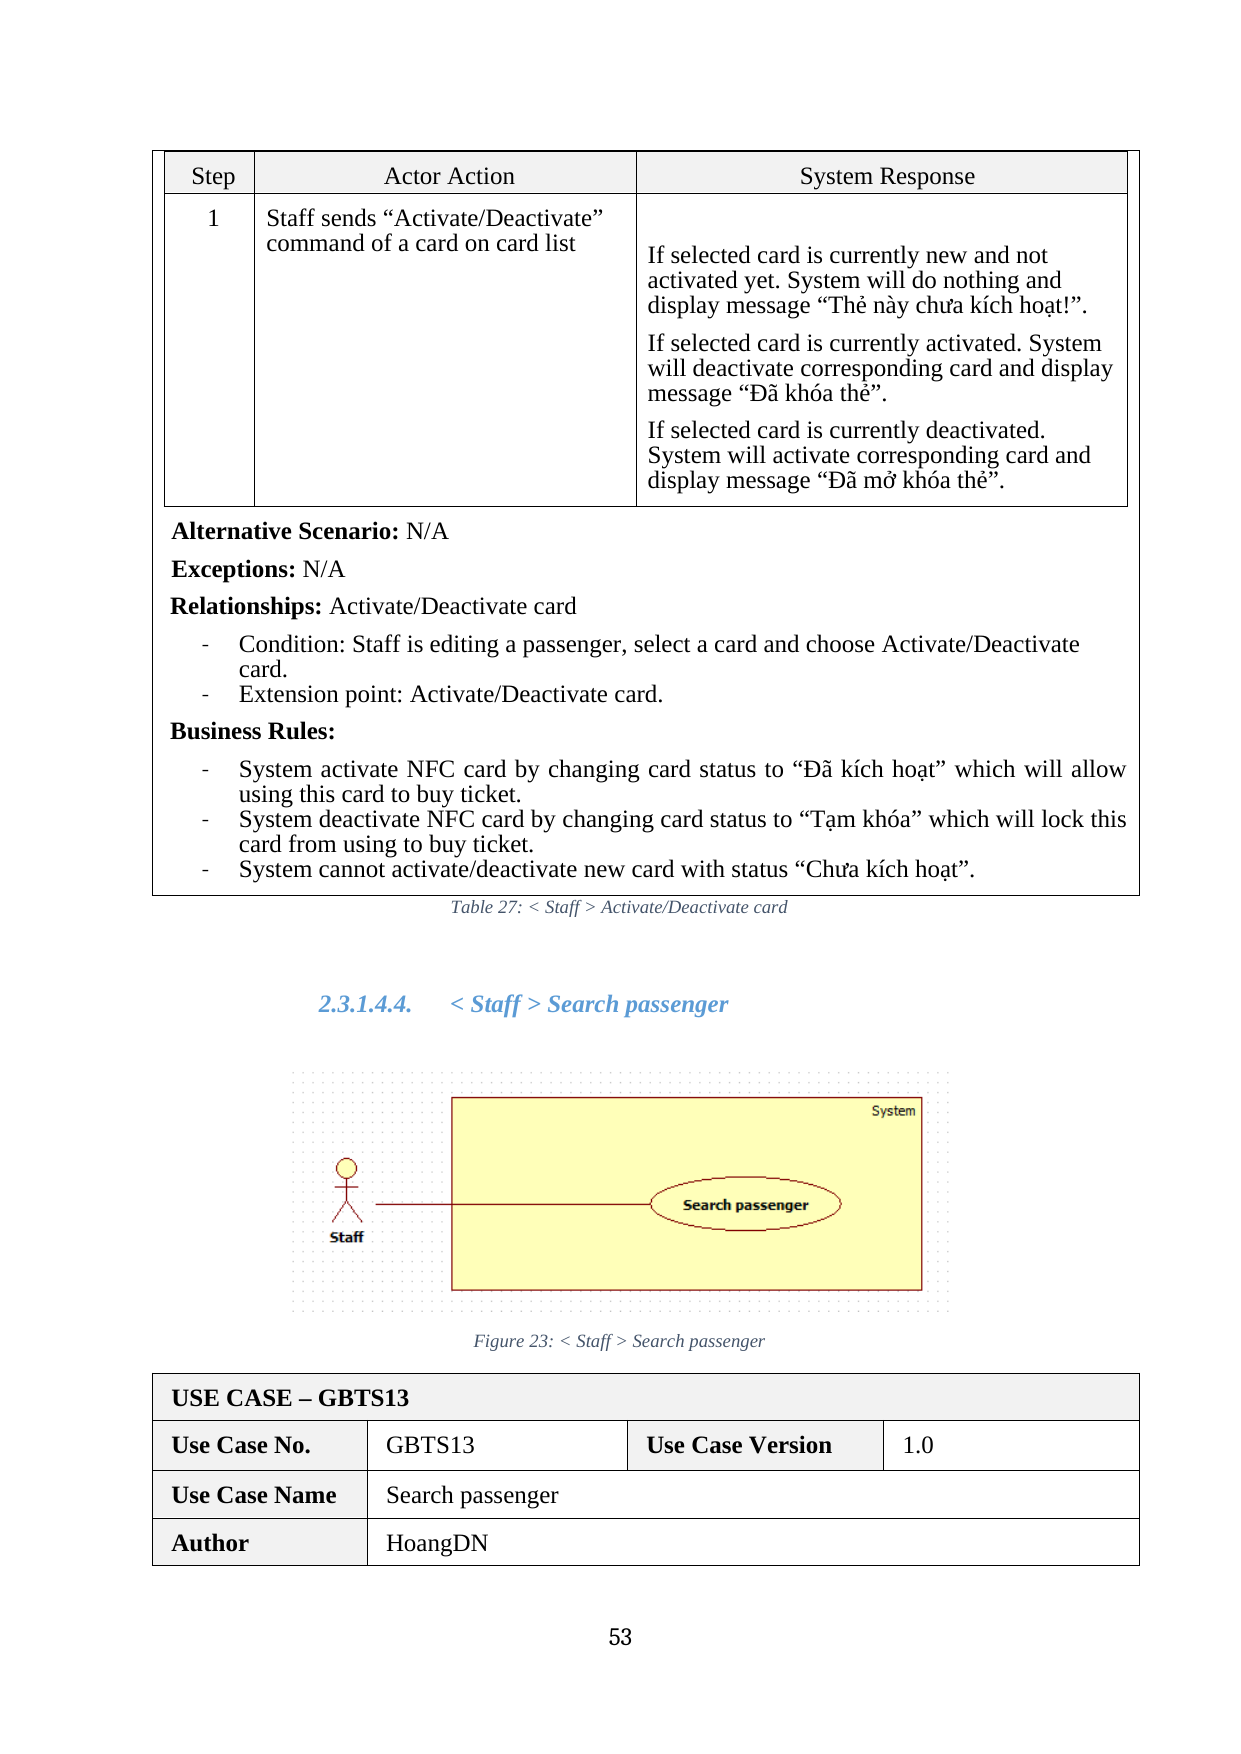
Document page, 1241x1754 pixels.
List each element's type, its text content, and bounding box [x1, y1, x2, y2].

table_header USE CASE – GBTS13 [153, 1374, 1139, 1420]
table_cell 1.0 [884, 1421, 1139, 1470]
table_cell Author [153, 1519, 367, 1565]
table_cell GBTS13 [368, 1421, 627, 1470]
table_cell HoangDN [368, 1519, 1139, 1565]
table_cell Use Case No. [153, 1421, 367, 1470]
table_cell Search passenger [368, 1471, 1139, 1517]
subtitle < Staff > Search passenger [319, 989, 1090, 1018]
table_cell Use Case Name [153, 1471, 367, 1517]
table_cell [153, 151, 1139, 894]
table_cell Use Case Version [628, 1421, 883, 1470]
picture [289, 1066, 951, 1312]
